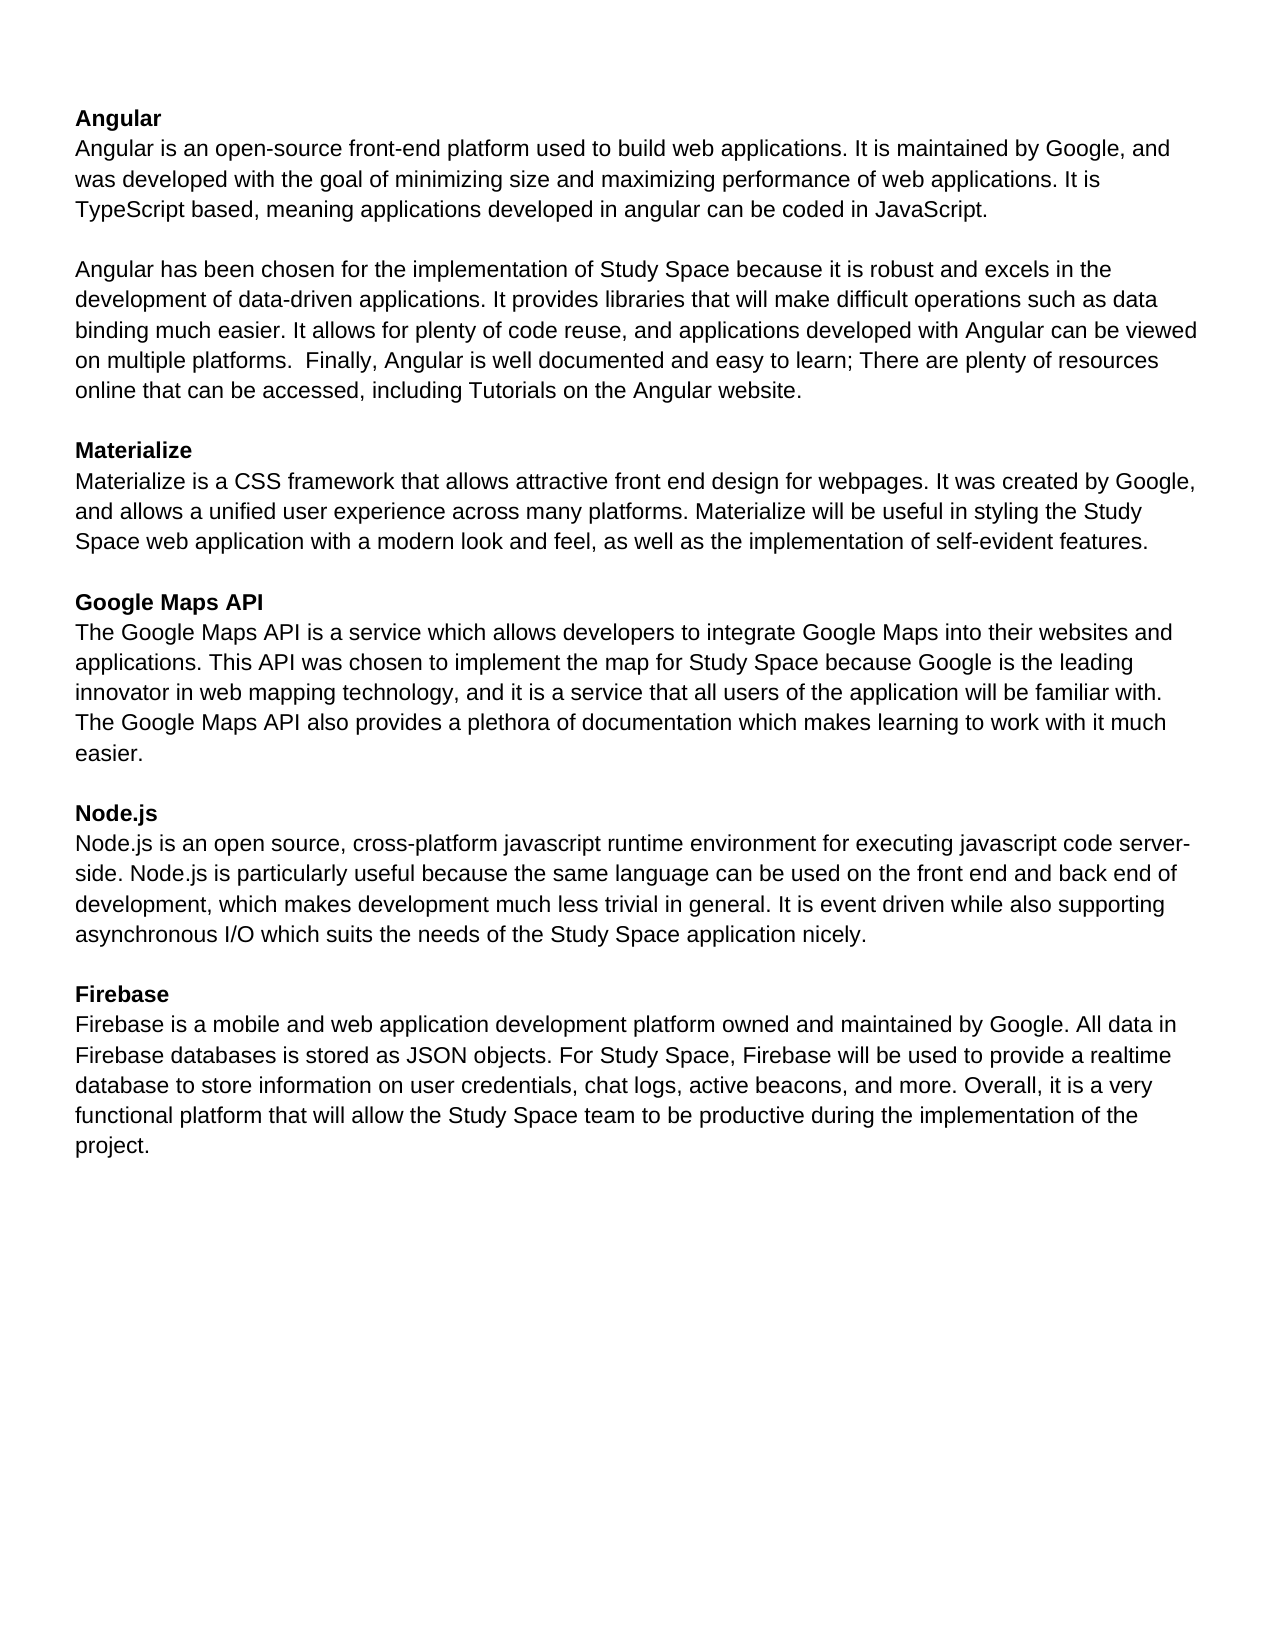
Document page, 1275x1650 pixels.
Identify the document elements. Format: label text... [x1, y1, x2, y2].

text Angular has been chosen for the implementation of Study Space because it is robust and excels in the development of data-driven applications. It provides libraries that will make difficult operations such as data binding much easier. It allows for plenty of code reuse, and applications developed with Angular can be viewed on multiple platforms. Finally, Angular is well documented and easy to learn; There are plenty of resources online that can be accessed, including Tutorials on the Angular website. [75, 256, 1200, 403]
text Materialize [75, 437, 1200, 464]
text Firebase [75, 981, 1200, 1008]
text Node.js is an open source, cross-platform javascript runtime environment for executing javascript code server-side. Node.js is particularly useful because the same language can be used on the front end and back end of development, which makes development much less trivial in general. It is event driven while also supporting asynchronous I/O which suits the needs of the Study Space application nicely. [75, 830, 1200, 947]
text Firebase is a mobile and web application development platform owned and maintained by Google. All data in Firebase databases is stored as JSON objects. For Study Space, Firebase will be used to provide a realtime database to store information on user credentials, chat logs, active beacons, and more. Overall, it is a very functional platform that will allow the Study Space team to be productive during the implementation of the project. [75, 1011, 1200, 1159]
text Angular is an open-source front-end platform used to build web applications. It is maintained by Google, and was developed with the goal of minimizing size and maximizing performance of web applications. It is TypeScript based, meaning applications developed in angular can be coded in JavaScript. [75, 135, 1200, 222]
text Node.js [75, 800, 1200, 826]
text The Google Maps API is a service which allows developers to integrate Google Maps into their websites and applications. This API was chosen to implement the map for Study Space because Google is the leading innovator in web mapping technology, and it is a service that all users of the application will be familiar with. The Google Maps API also provides a plethora of documentation which makes learning to work with it much easier. [75, 619, 1200, 766]
text Angular [75, 105, 1200, 132]
text Google Maps API [75, 588, 1200, 615]
text Materialize is a CSS framework that allows attractive front end design for webpages. It was created by Google, and allows a unified user experience across many platforms. Materialize will be useful in styling the Study Space web application with a modern look and feel, as well as the implementation of self-evident features. [75, 468, 1200, 554]
